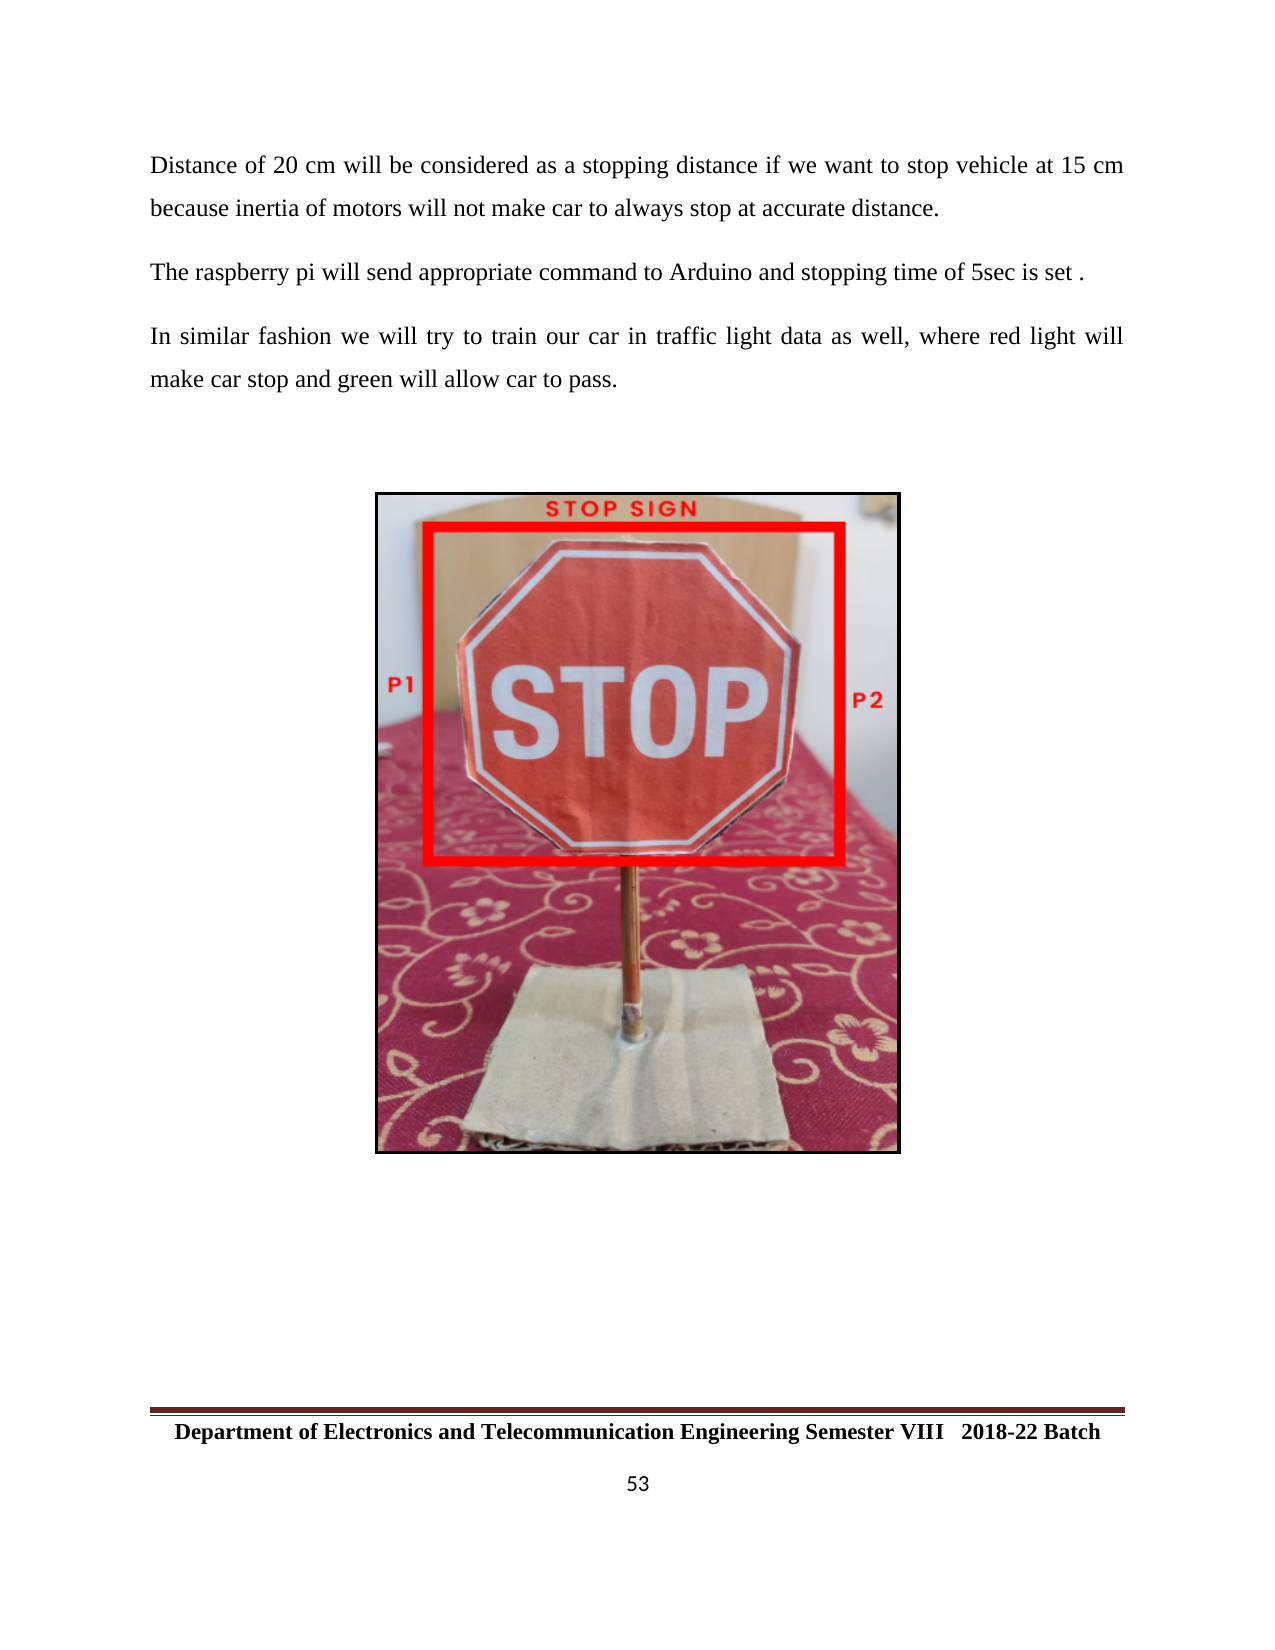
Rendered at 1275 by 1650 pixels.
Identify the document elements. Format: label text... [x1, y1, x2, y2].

picture [378, 495, 897, 1151]
text In similar fashion we will try to train our car in traffic light data as well, where red light will make car stop and green will allow car to pass. [150, 321, 1125, 393]
text Distance of 20 cm will be considered as a stopping distance if we want to stop vehicle at 15 cm because inertia of motors will not make car to always stop at accurate distance. [150, 150, 1125, 222]
text The raspberry pi will send appropriate command to Arduino and stopping time of 5sec is set . [150, 257, 1125, 286]
